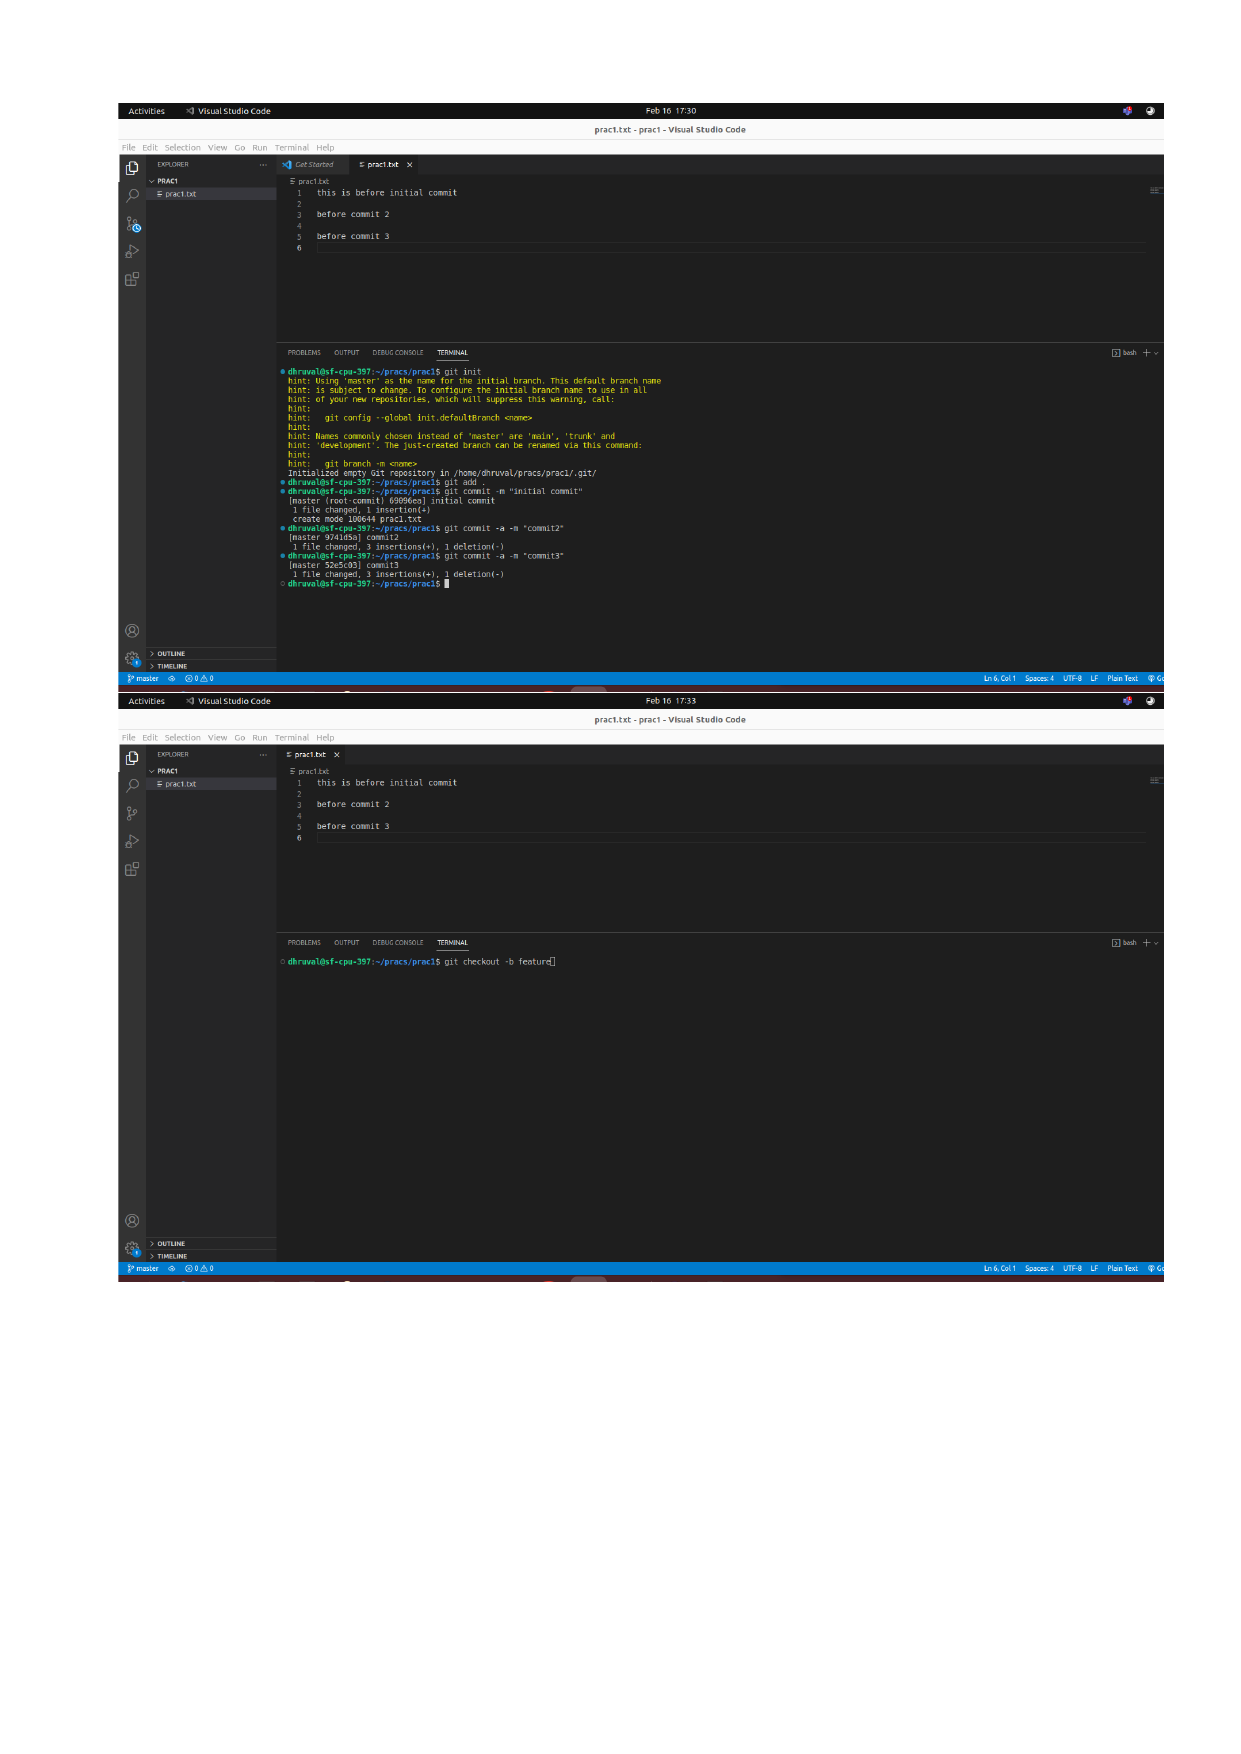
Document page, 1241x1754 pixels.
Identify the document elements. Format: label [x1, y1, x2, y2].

picture [118, 103, 1164, 692]
picture [118, 693, 1164, 1282]
